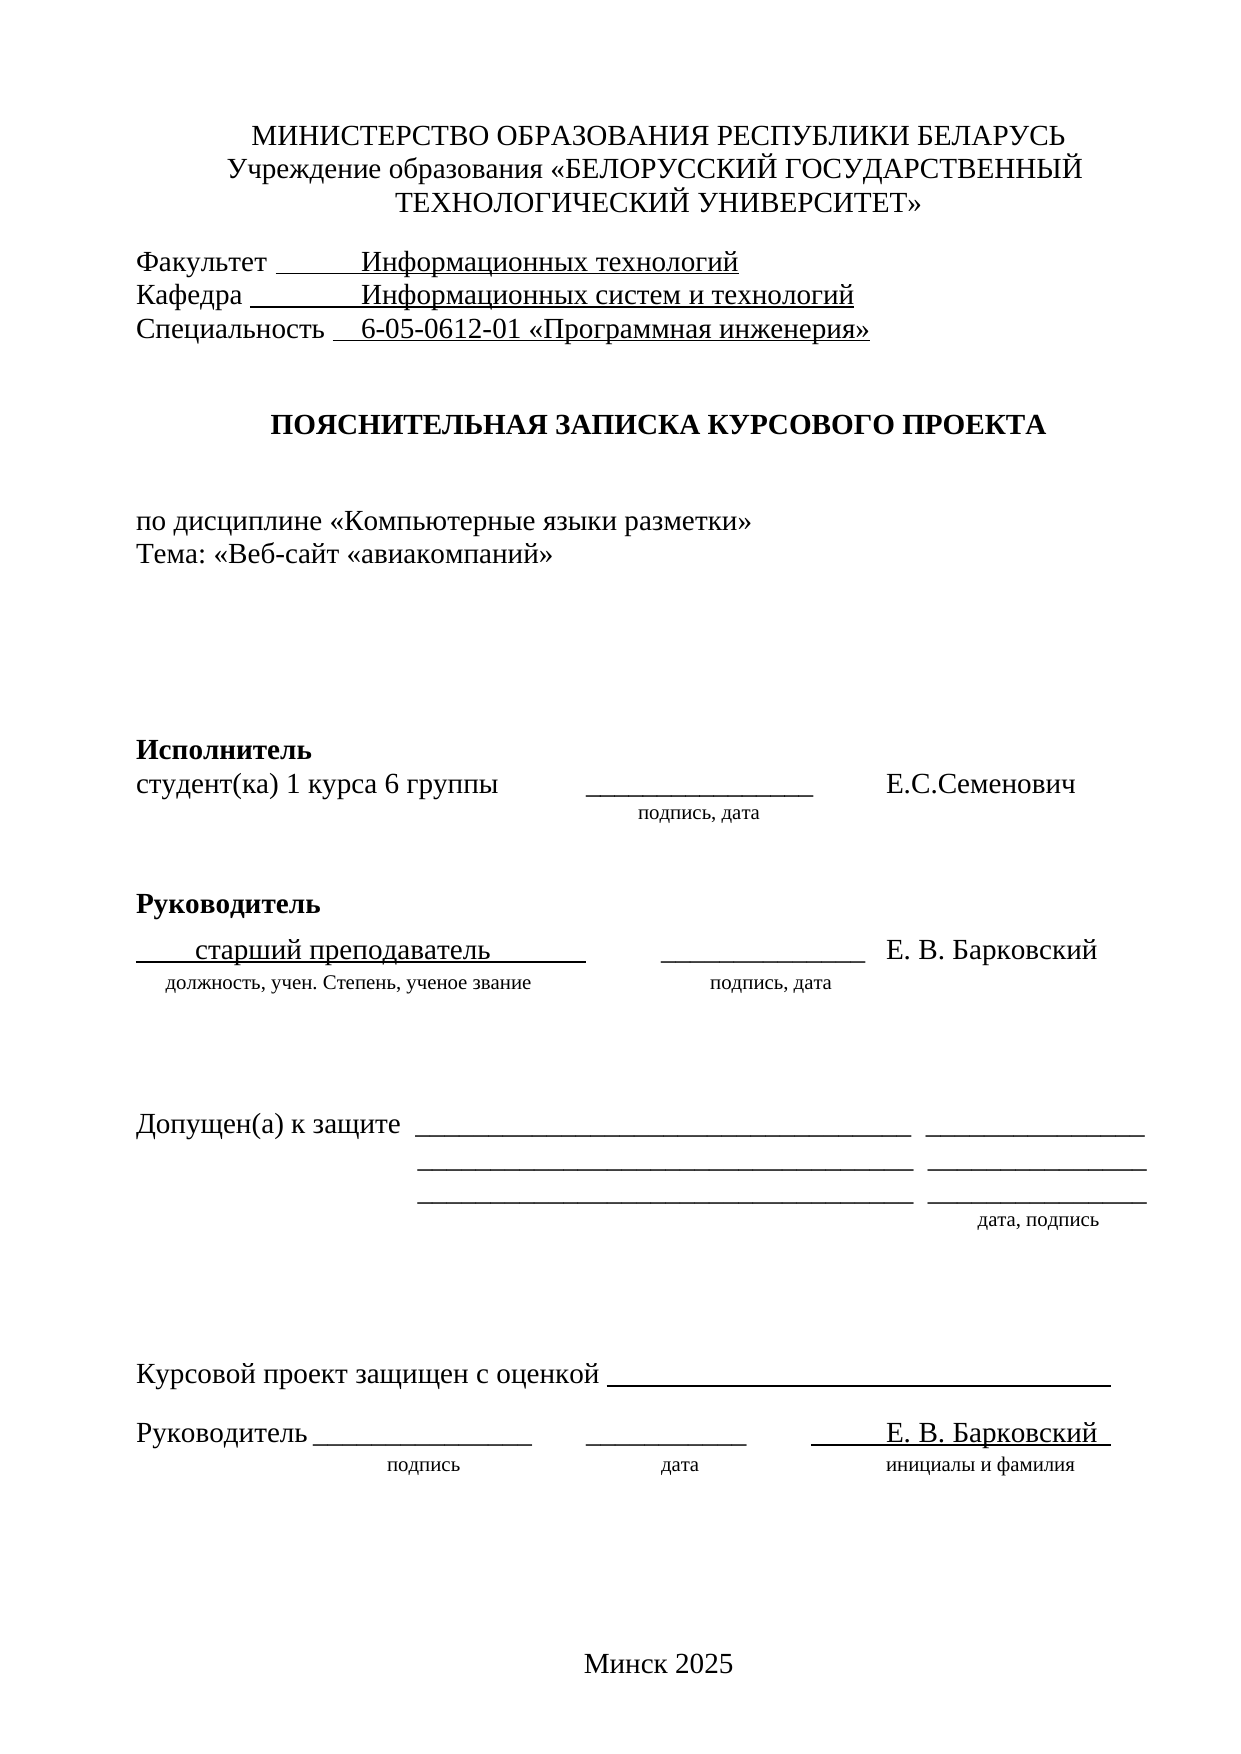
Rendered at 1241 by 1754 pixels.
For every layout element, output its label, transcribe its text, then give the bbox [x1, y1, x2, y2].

text по дисциплине «Компьютерные языки разметки» [136, 503, 1181, 536]
text __________________________________ _______________ [136, 1140, 1181, 1173]
text Руководитель [136, 886, 1181, 920]
text старший преподаватель ______________ Е. В. Барковский [136, 932, 1181, 966]
text студент(ка) 1 курса 6 группы ________________ Е.С.Семенович [136, 766, 1181, 799]
text __________________________________ _______________ [136, 1173, 1181, 1207]
text Кафедра Информационных систем и технологий [136, 277, 1181, 311]
text Специальность 6-05-0612-01 «Программная инженерия» [136, 311, 1181, 344]
text дата, подпись [136, 1207, 1181, 1231]
text Руководитель _______________ ___________ Е. В. Барковский [136, 1415, 1181, 1448]
text подпись, дата [136, 799, 1181, 824]
text Факультет Информационных технологий [136, 244, 1181, 277]
text Исполнитель [136, 732, 1181, 766]
text Допущен(а) к защите __________________________________ _______________ [136, 1106, 1181, 1140]
text МИНИСТЕРСТВО ОБРАЗОВАНИЯ РЕСПУБЛИКИ БЕЛАРУСЬ Учреждение образования «БЕЛОРУССКИЙ ГОСУДАРСТВЕННЫЙ ТЕХНОЛОГИЧЕСКИЙ УНИВЕРСИТЕТ» [136, 118, 1181, 219]
text подпись дата инициалы и фамилия [136, 1452, 1181, 1476]
text ПОЯСНИТЕЛЬНАЯ ЗАПИСКА КУРСОВОГО ПРОЕКТА [136, 407, 1181, 440]
text Курсовой проект защищен с оценкой [136, 1356, 1181, 1390]
text должность, учен. Степень, ученое звание подпись, дата [136, 970, 1181, 994]
text Тема: «Веб-сайт «авиакомпаний» [136, 536, 1181, 570]
